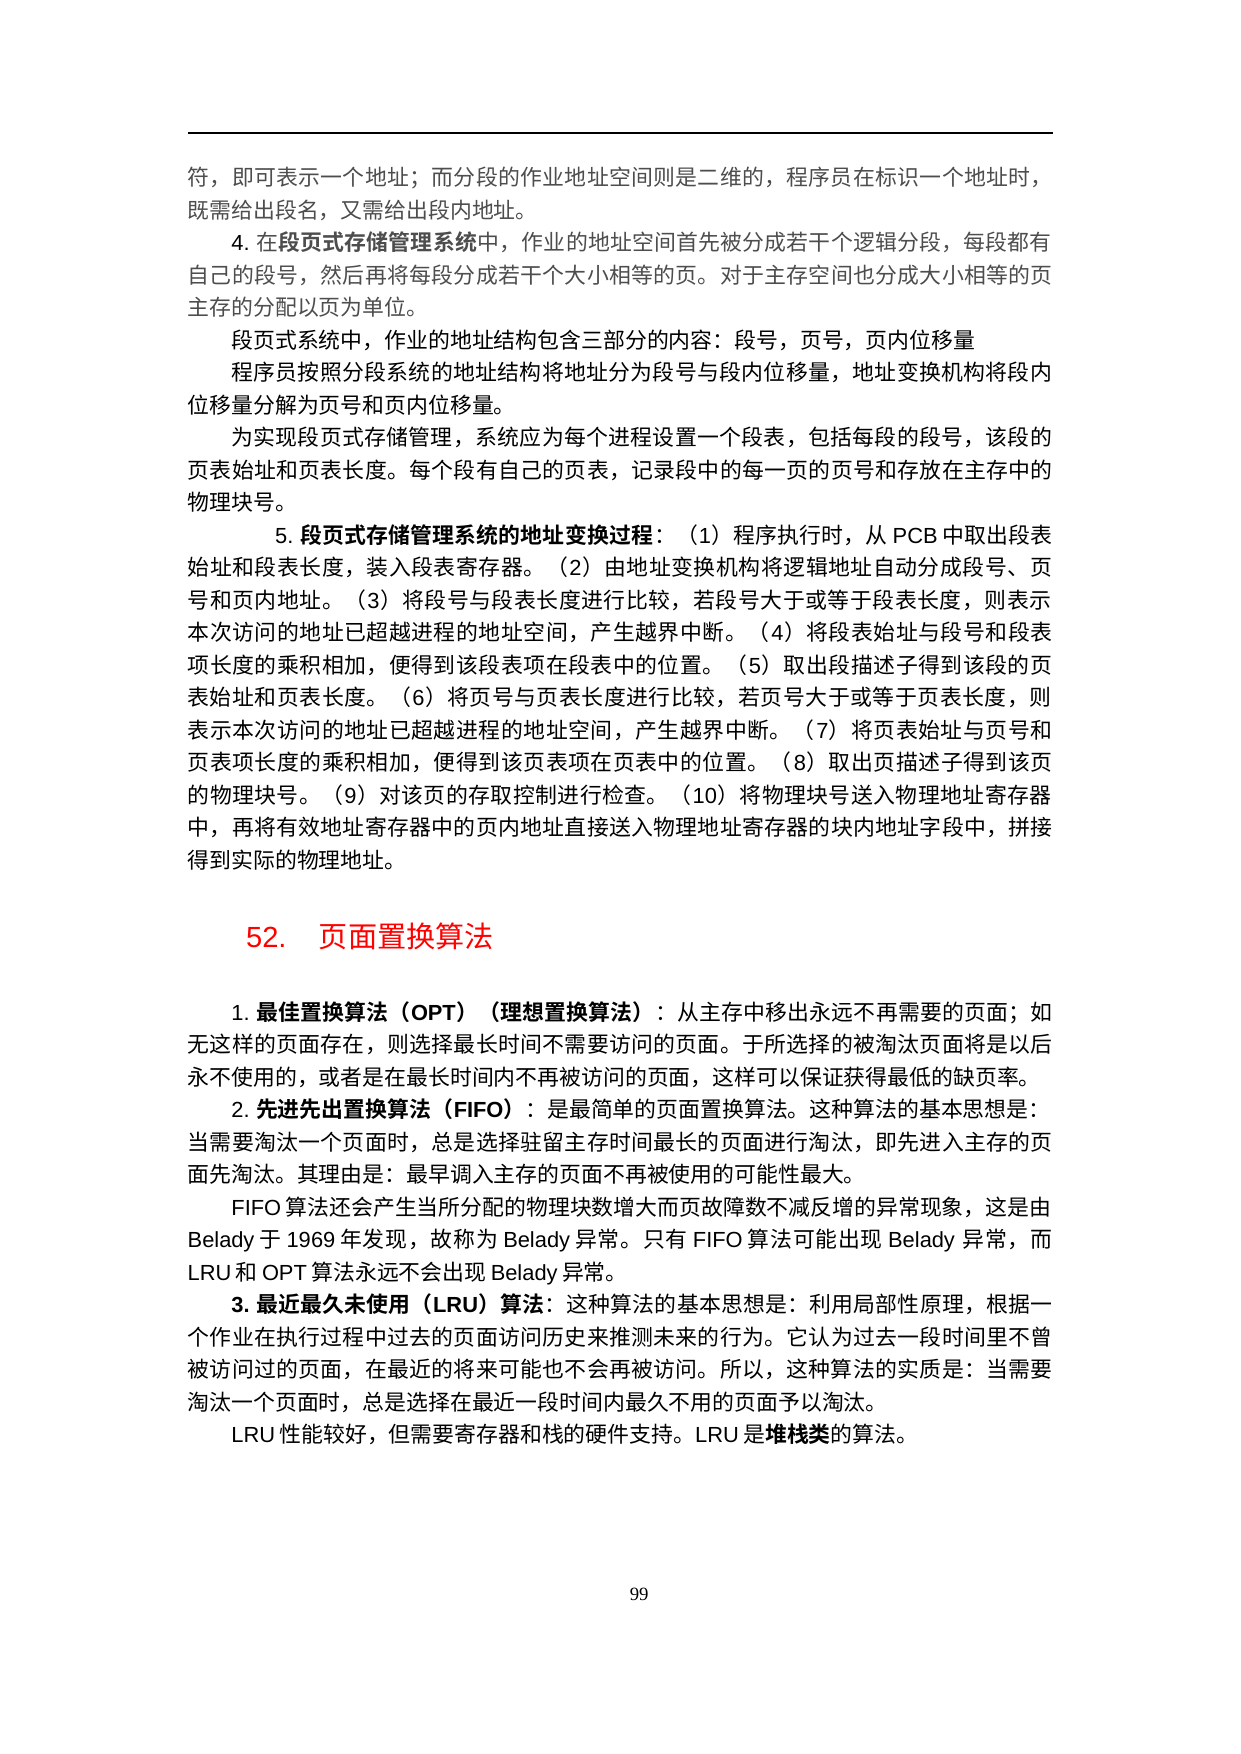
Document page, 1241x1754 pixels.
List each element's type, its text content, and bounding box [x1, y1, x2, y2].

list 4. 在段页式存储管理系统中，作业的地址空间首先被分成若干个逻辑分段，每段都有自己的段号，然后再将每段分成若干个大小相等的页。对于主存空间也分成大小相等的页，主存的分配以页为单位。 [187, 225, 1053, 322]
text FIFO算法还会产生当所分配的物理块数增大而页故障数不减反增的异常现象，这是由 Belady于1969年发现，故称为Belady异常。只有FIFO算法可能出现Belady 异常，而LRU和OPT算法永远不会出现Belady异常。 [187, 1189, 1053, 1287]
text 5. 段页式存储管理系统的地址变换过程：（1）程序执行时，从PCB中取出段表始址和段表长度，装入段表寄存器。（2）由地址变换机构将逻辑地址自动分成段号、页号和页内地址。（3）将段号与段表长度进行比较，若段号大于或等于段表长度，则表示本次访问的地址已超越进程的地址空间，产生越界中断。（4）将段表始址与段号和段表项长度的乘积相加，便得到该段表项在段表中的位置。（5）取出段描述子得到该段的页表始址和页表长度。（6）将页号与页表长度进行比较，若页号大于或等于页表长度，则表示本次访问的地址已超越进程的地址空间，产生越界中断。（7）将页表始址与页号和页表项长度的乘积相加，便得到该页表项在页表中的位置。（8）取出页描述子得到该页的物理块号。（9）对该页的存取控制进行检查。（10）将物理块号送入物理地址寄存器中，再将有效地址寄存器中的页内地址直接送入物理地址寄存器的块内地址字段中，拼接得到实际的物理地址。 [187, 517, 1053, 875]
text LRU性能较好，但需要寄存器和栈的硬件支持。LRU是堆栈类的算法。 [187, 1417, 1053, 1449]
list 段页式系统中，作业的地址结构包含三部分的内容：段号，页号，页内位移量 [187, 322, 1053, 355]
text 2. 先进先出置换算法（FIFO）：是最简单的页面置换算法。这种算法的基本思想是：当需要淘汰一个页面时，总是选择驻留主存时间最长的页面进行淘汰，即先进入主存的页面先淘汰。其理由是：最早调入主存的页面不再被使用的可能性最大。 [187, 1092, 1053, 1189]
list (3) 分页的作业地址空间是一维的，即单一的线性地址空间，程序员只需利用一个记忆符，即可表示一个地址；而分段的作业地址空间则是二维的，程序员在标识一个地址时，既需给出段名，又需给出段内地址。 [187, 160, 1053, 225]
list 程序员按照分段系统的地址结构将地址分为段号与段内位移量，地址变换机构将段内位移量分解为页号和页内位移量。 [187, 355, 1053, 420]
text 3. 最近最久未使用（LRU）算法：这种算法的基本思想是：利用局部性原理，根据一个作业在执行过程中过去的页面访问历史来推测未来的行为。它认为过去一段时间里不曾被访问过的页面，在最近的将来可能也不会再被访问。所以，这种算法的实质是：当需要淘汰一个页面时，总是选择在最近一段时间内最久不用的页面予以淘汰。 [187, 1287, 1053, 1417]
text 1. 最佳置换算法（OPT）（理想置换算法）：从主存中移出永远不再需要的页面；如无这样的页面存在，则选择最长时间不需要访问的页面。于所选择的被淘汰页面将是以后永不使用的，或者是在最长时间内不再被访问的页面，这样可以保证获得最低的缺页率。 [187, 994, 1053, 1092]
subtitle 页面置换算法 [187, 902, 1053, 967]
list 为实现段页式存储管理，系统应为每个进程设置一个段表，包括每段的段号，该段的页表始址和页表长度。每个段有自己的页表，记录段中的每一页的页号和存放在主存中的物理块号。 [187, 420, 1053, 517]
